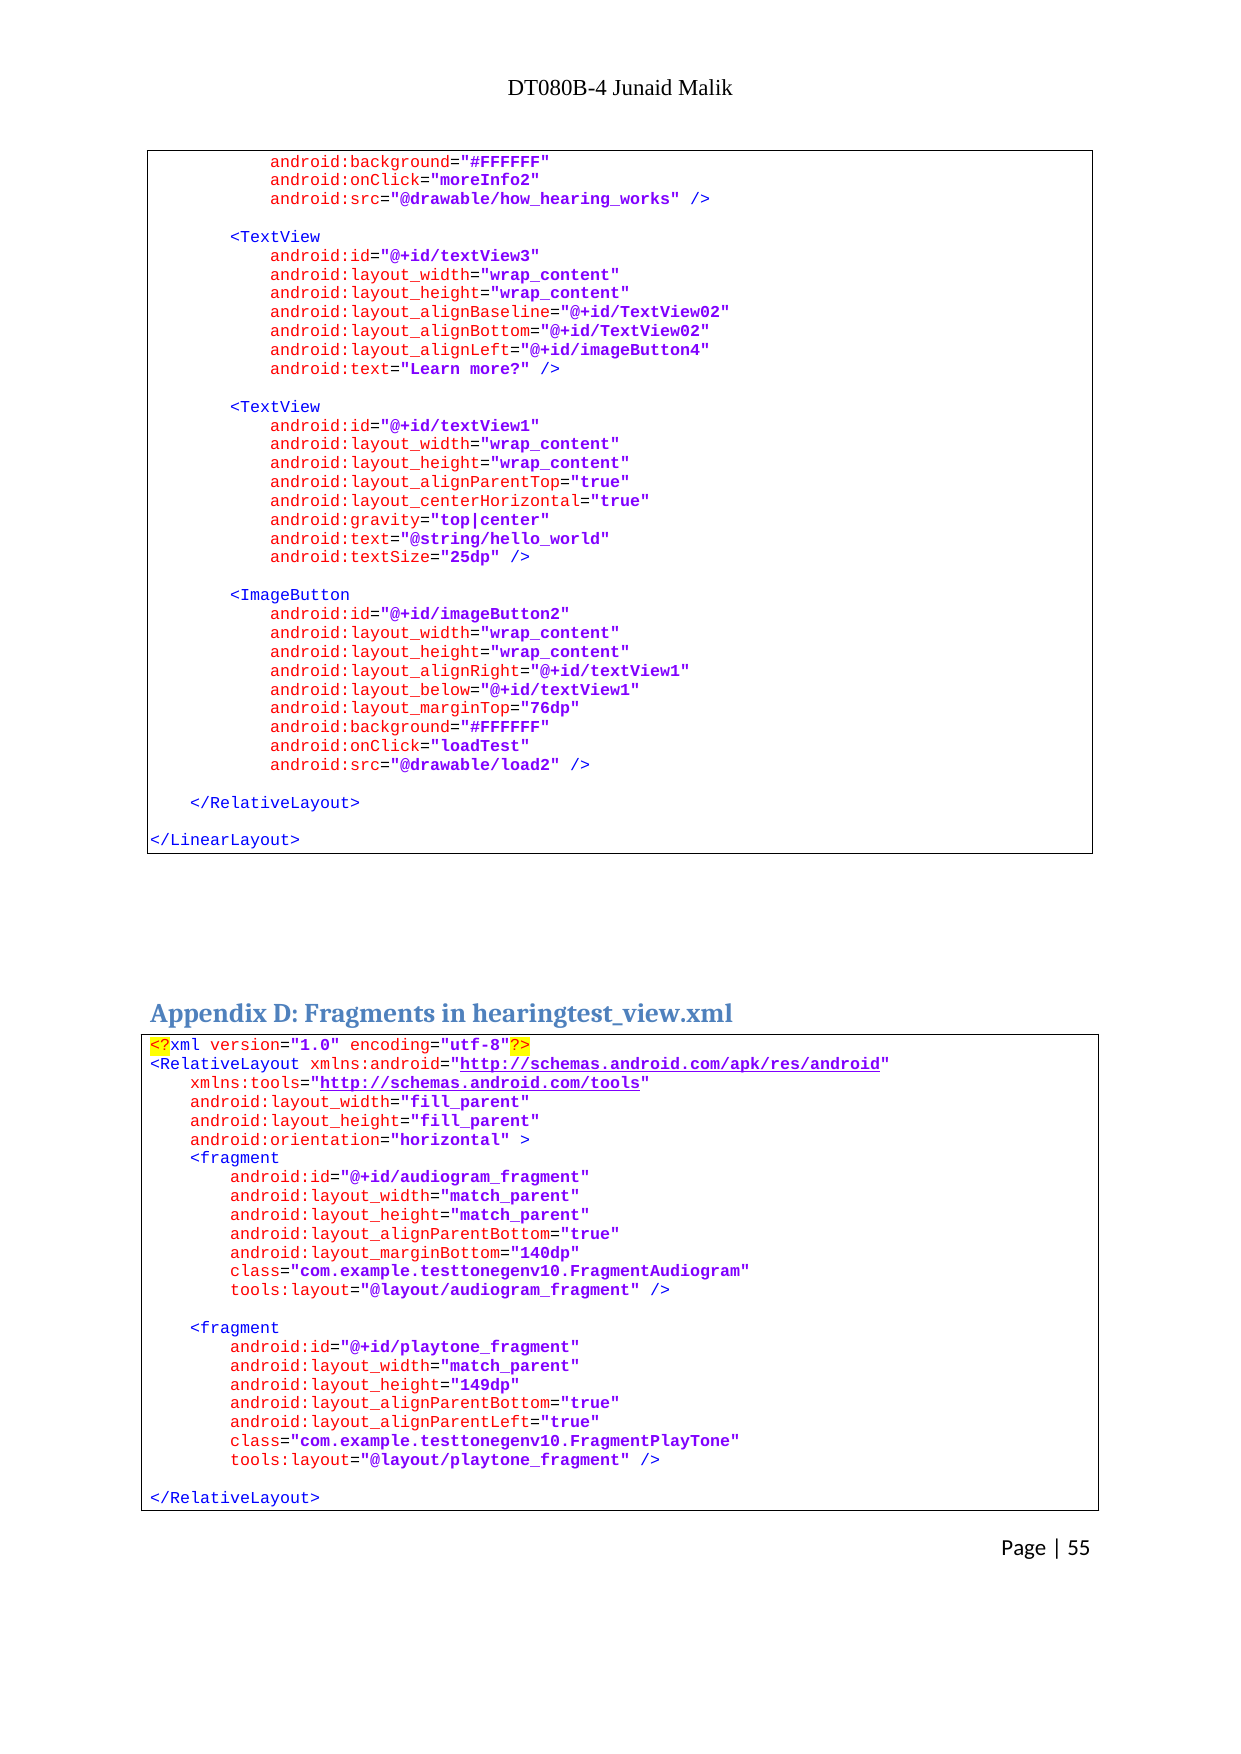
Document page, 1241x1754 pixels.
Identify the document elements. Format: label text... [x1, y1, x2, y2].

text <TextView [150, 398, 1090, 417]
text android:layout_width="match_parent" [150, 1357, 1090, 1376]
text android:text="Learn more?" /> [150, 361, 1090, 379]
text <fragment [150, 1150, 1090, 1169]
text android:id="@+id/textView1" [150, 417, 1090, 436]
text <TextView [150, 228, 1090, 247]
text android:text="@string/hello_world" [150, 530, 1090, 549]
text android:background="#FFFFFF" [148, 151, 1092, 172]
text android:id="@+id/audiogram_fragment" [150, 1169, 1090, 1188]
text android:layout_alignLeft="@+id/imageButton4" [150, 342, 1090, 361]
text android:layout_alignRight="@+id/textView1" [150, 662, 1090, 681]
text xmlns:tools="http://schemas.android.com/tools" [150, 1074, 1090, 1093]
text android:layout_height="149dp" [150, 1376, 1090, 1395]
text android:layout_alignBaseline="@+id/TextView02" [150, 304, 1090, 323]
text android:layout_alignParentBottom="true" [150, 1225, 1090, 1244]
text </RelativeLayout> [142, 1486, 1098, 1510]
text tools:layout="@layout/audiogram_fragment" /> [150, 1282, 1090, 1301]
text android:layout_width="match_parent" [150, 1188, 1090, 1206]
text android:layout_marginTop="76dp" [150, 700, 1090, 719]
text android:src="@drawable/load2" /> [150, 756, 1090, 775]
text android:layout_height="wrap_content" [150, 643, 1090, 662]
text android:layout_alignBottom="@+id/TextView02" [150, 323, 1090, 342]
text android:layout_height="wrap_content" [150, 455, 1090, 474]
text android:id="@+id/imageButton2" [150, 606, 1090, 624]
text android:background="#FFFFFF" [150, 719, 1090, 738]
text android:layout_alignParentLeft="true" [150, 1414, 1090, 1433]
text tools:layout="@layout/playtone_fragment" /> [150, 1452, 1090, 1470]
text android:layout_below="@+id/textView1" [150, 681, 1090, 700]
text <fragment [150, 1319, 1090, 1338]
text android:layout_alignParentTop="true" [150, 474, 1090, 492]
text android:layout_height="fill_parent" [150, 1112, 1090, 1131]
text android:layout_width="fill_parent" [150, 1093, 1090, 1112]
text android:layout_height="match_parent" [150, 1206, 1090, 1225]
text </LinearLayout> [148, 829, 1092, 853]
text android:orientation="horizontal" > [150, 1131, 1090, 1150]
text class="com.example.testtonegenv10.FragmentPlayTone" [150, 1433, 1090, 1452]
text android:layout_height="wrap_content" [150, 285, 1090, 304]
text android:onClick="loadTest" [150, 738, 1090, 756]
text class="com.example.testtonegenv10.FragmentAudiogram" [150, 1263, 1090, 1282]
text android:src="@drawable/how_hearing_works" /> [150, 191, 1090, 210]
text android:layout_marginBottom="140dp" [150, 1244, 1090, 1263]
text android:layout_centerHorizontal="true" [150, 492, 1090, 511]
text <ImageButton [150, 587, 1090, 606]
text </RelativeLayout> [150, 794, 1090, 813]
text android:gravity="top|center" [150, 511, 1090, 530]
text android:layout_alignParentBottom="true" [150, 1395, 1090, 1414]
text android:textSize="25dp" /> [150, 549, 1090, 568]
text android:id="@+id/playtone_fragment" [150, 1338, 1090, 1357]
text android:layout_width="wrap_content" [150, 436, 1090, 455]
text <RelativeLayout xmlns:android="http://schemas.android.com/apk/res/android" [150, 1056, 1090, 1074]
text <?xml version="1.0" encoding="utf-8"?> [142, 1035, 1098, 1056]
subtitle Appendix D: Fragments in hearingtest_view.xml [150, 998, 1090, 1029]
text android:layout_width="wrap_content" [150, 624, 1090, 643]
text android:layout_width="wrap_content" [150, 266, 1090, 285]
text android:id="@+id/textView3" [150, 247, 1090, 266]
text android:onClick="moreInfo2" [150, 172, 1090, 191]
